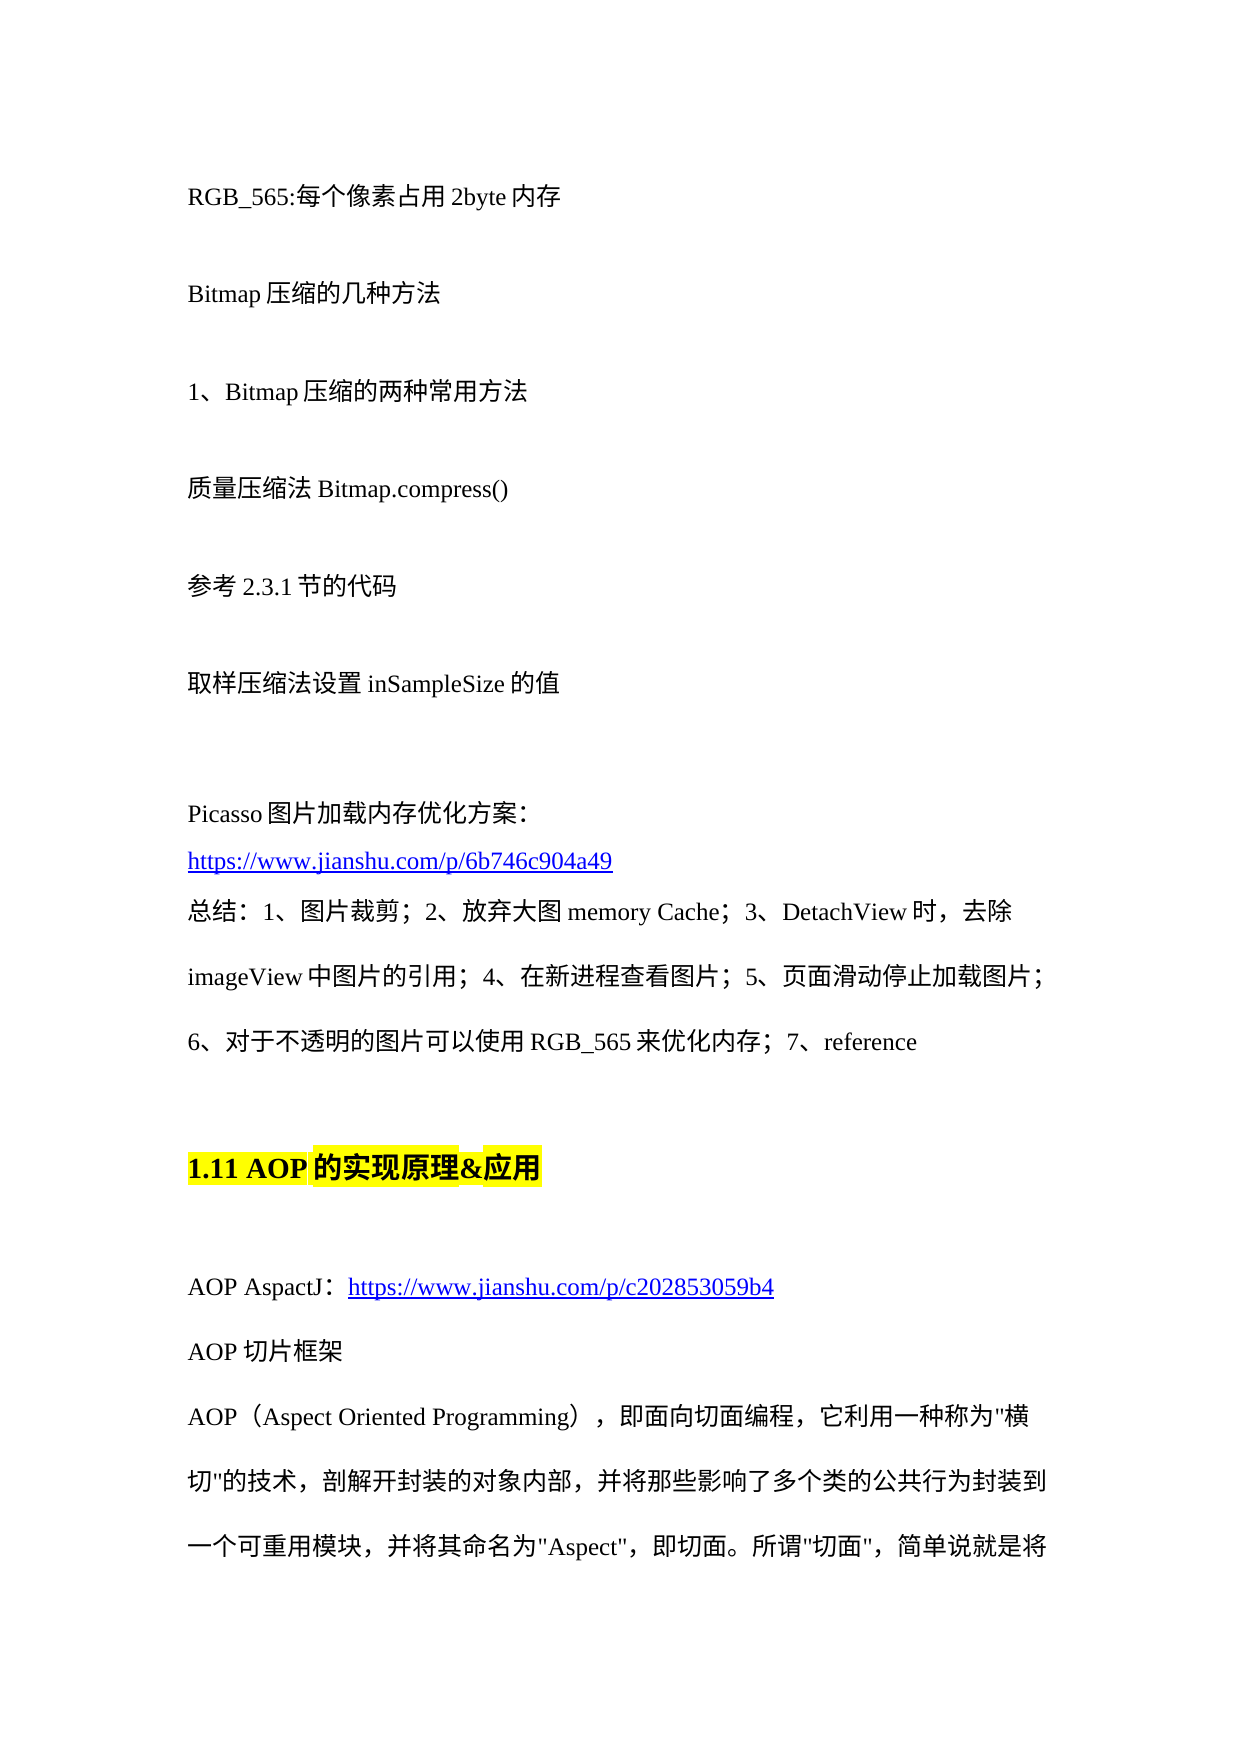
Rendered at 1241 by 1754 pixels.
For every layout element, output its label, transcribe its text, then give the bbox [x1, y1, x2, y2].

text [187, 1382, 1053, 1577]
text 质量压缩法Bitmap.compress() [187, 454, 1053, 519]
text AOP 切片框架 [187, 1317, 1053, 1382]
subtitle 1.11 AOP的实现原理&应用 [187, 1134, 1053, 1199]
text 取样压缩法设置inSampleSize的值 [187, 649, 1053, 714]
text 总结：1、图片裁剪；2、放弃大图memory Cache；3、DetachView时，去除imageView中图片的引用；4、在新进程查看图片；5、页面滑动停止加载图片；6、对于不透明的图片可以使用RGB_565来优化内存；7、reference [187, 877, 1053, 1072]
text https://www.jianshu.com/p/6b746c904a49 [187, 844, 1053, 877]
text 参考2.3.1节的代码 [187, 552, 1053, 617]
text Bitmap压缩的几种方法 [187, 259, 1053, 324]
text RGB_565:每个像素占用2byte内存 [187, 162, 1053, 227]
text Picasso图片加载内存优化方案： [187, 779, 1053, 844]
text AOP AspactJ：https://www.jianshu.com/p/c202853059b4 [187, 1252, 1053, 1317]
text 1、Bitmap压缩的两种常用方法 [187, 357, 1053, 422]
